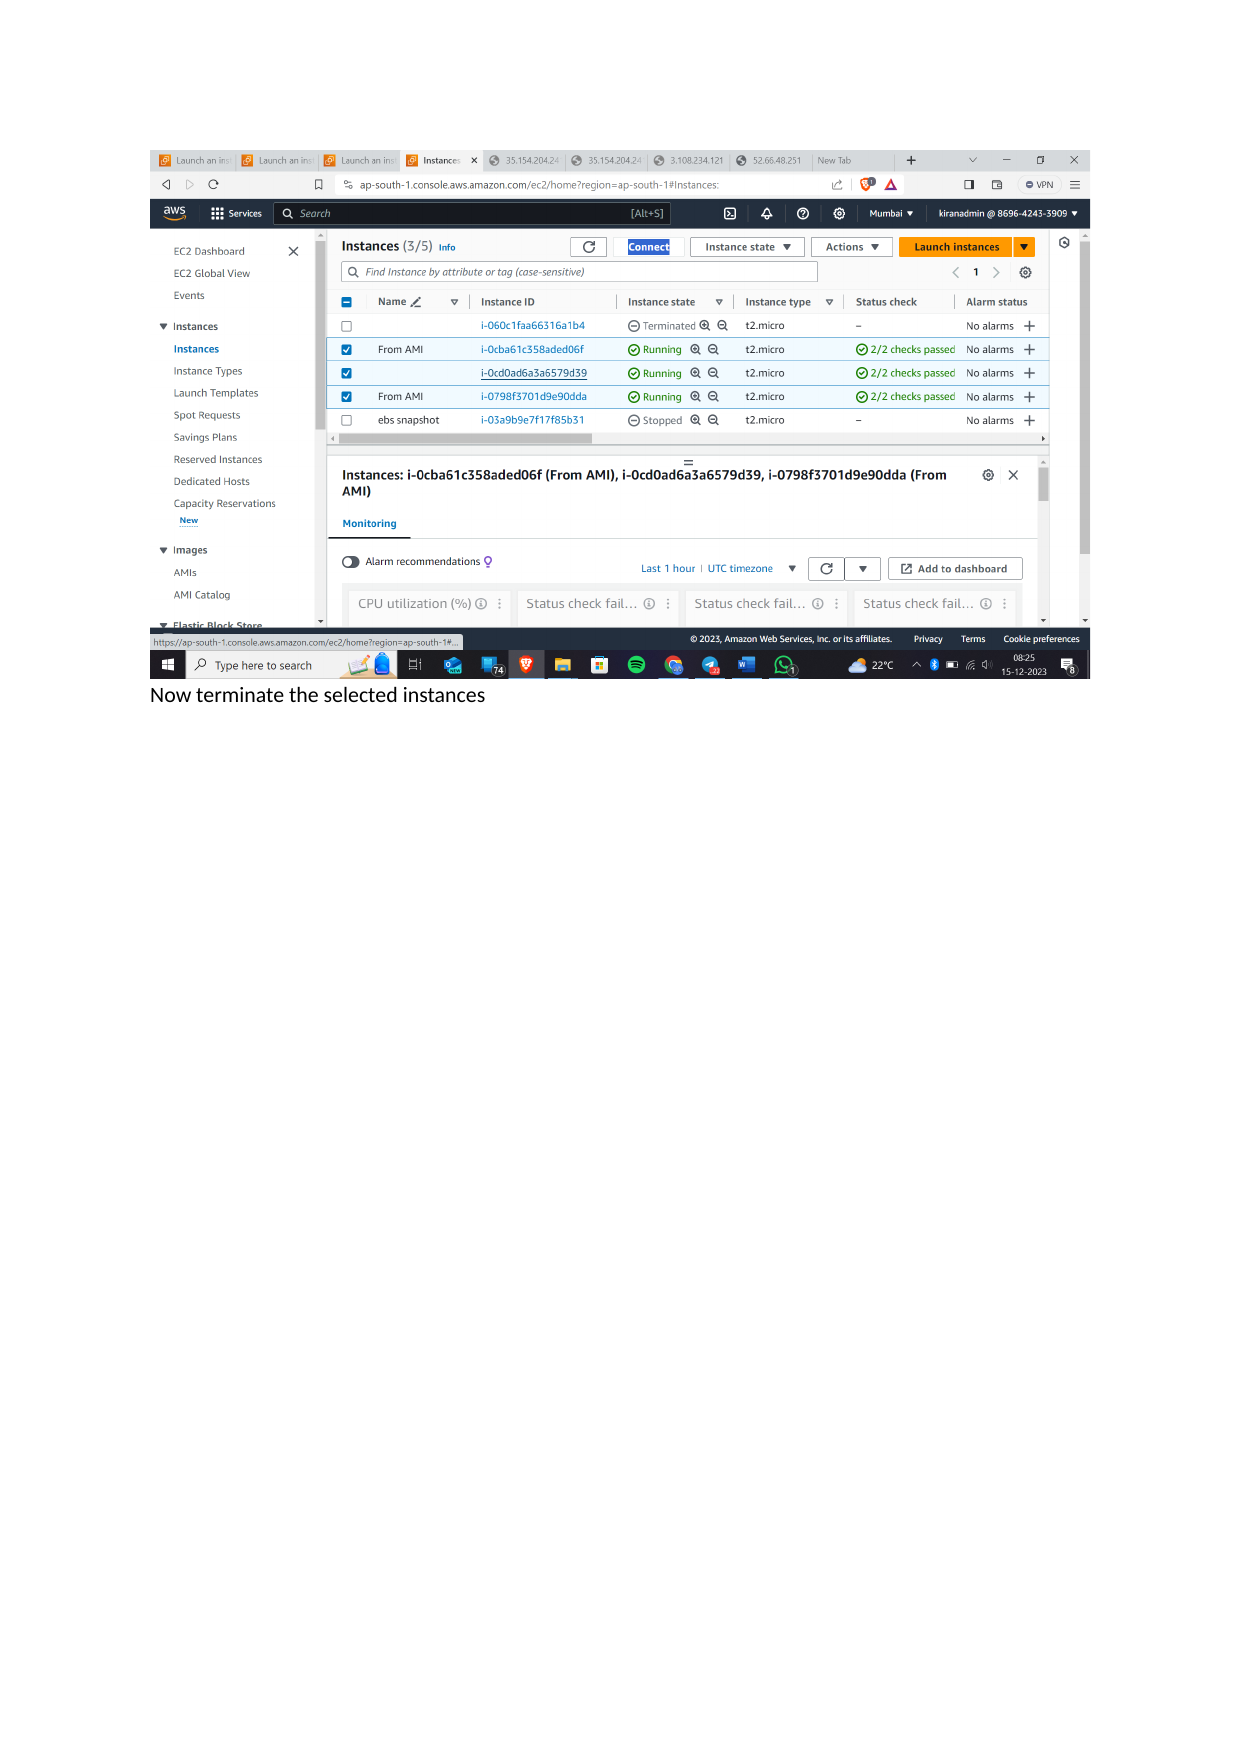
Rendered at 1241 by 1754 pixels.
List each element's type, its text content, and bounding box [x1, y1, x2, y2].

text Now terminate the selected instances [150, 679, 1090, 708]
picture [150, 150, 1091, 679]
